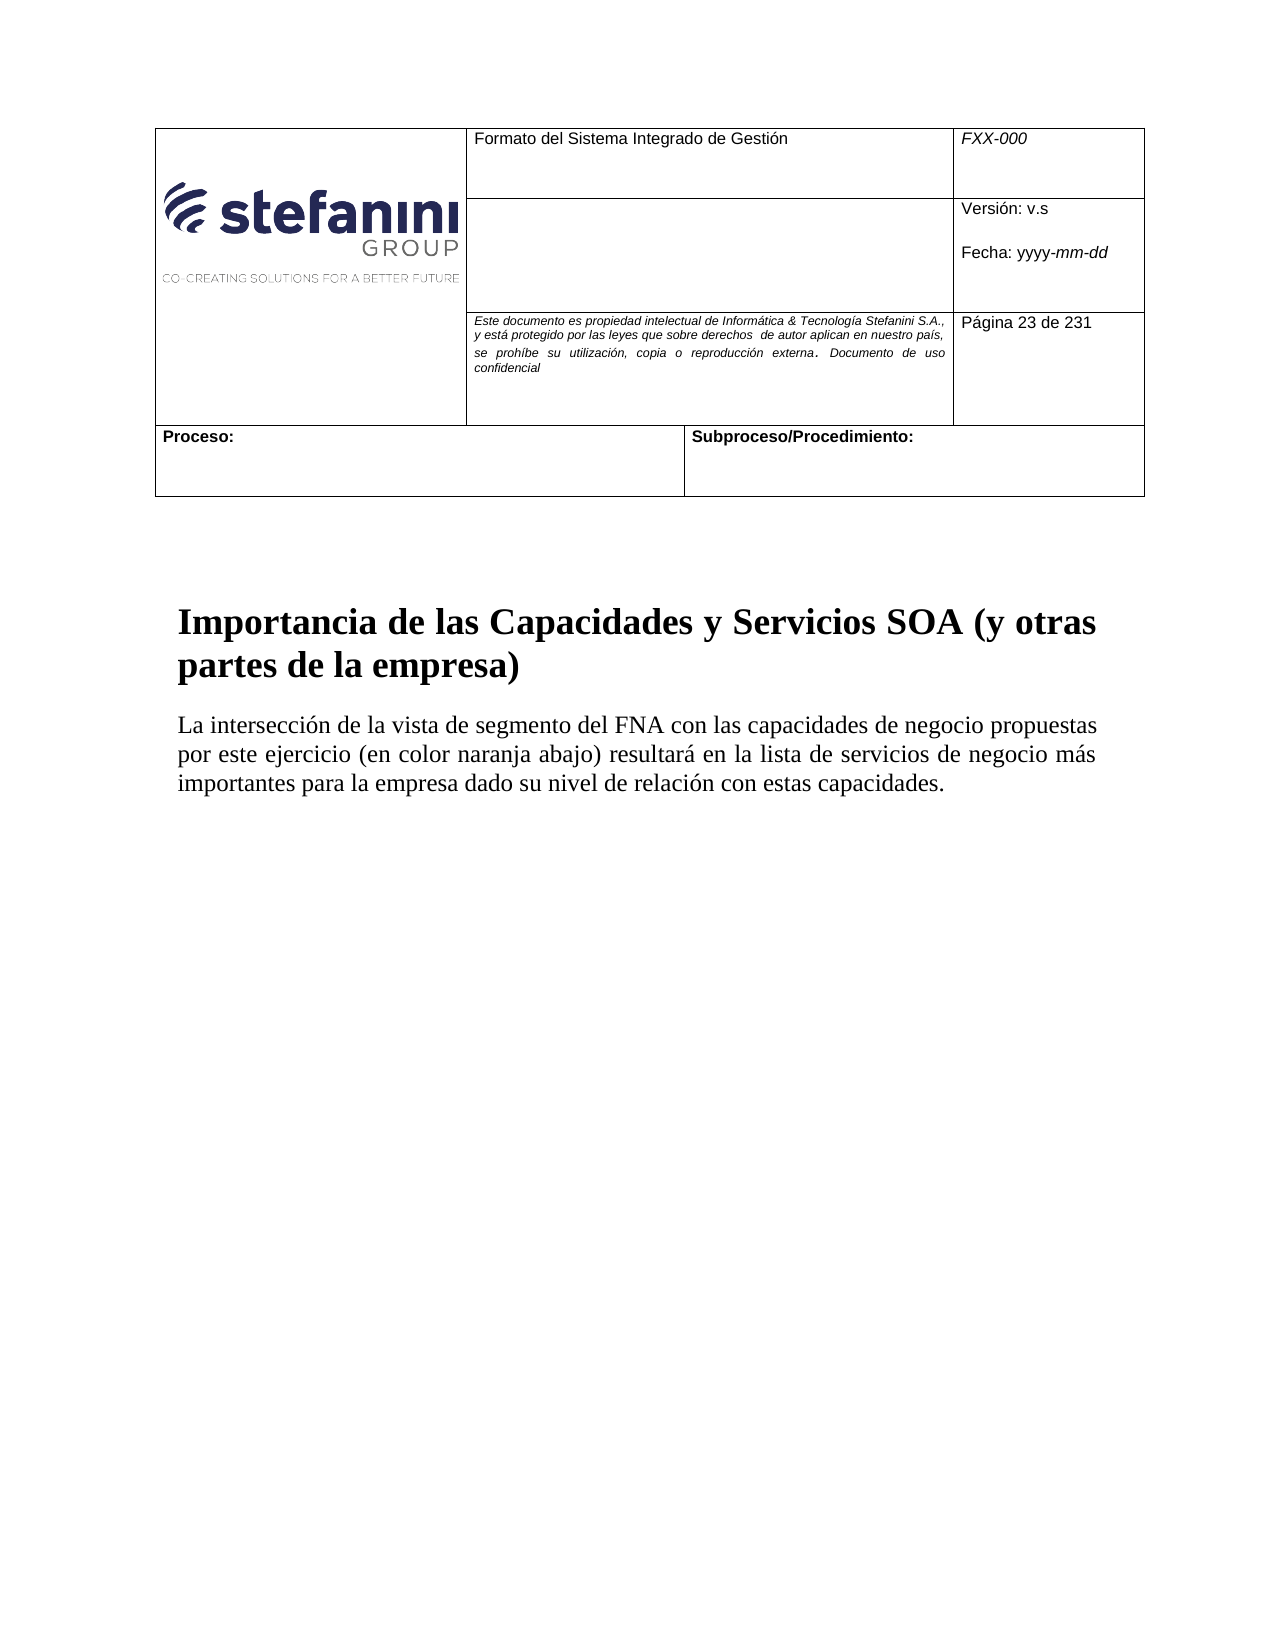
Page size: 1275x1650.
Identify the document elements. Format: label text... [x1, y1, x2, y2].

picture [162, 182, 460, 286]
text La intersección de la vista de segmento del FNA con las capacidades de negocio propuestas por este ejercicio (en color naranja abajo) resultará en la lista de servicios de negocio más importantes para la empresa dado su nivel de relación con estas capacidades. [177, 711, 1098, 797]
subtitle Importancia de las Capacidades y Servicios SOA (y otras partes de la empresa) [177, 599, 1098, 686]
